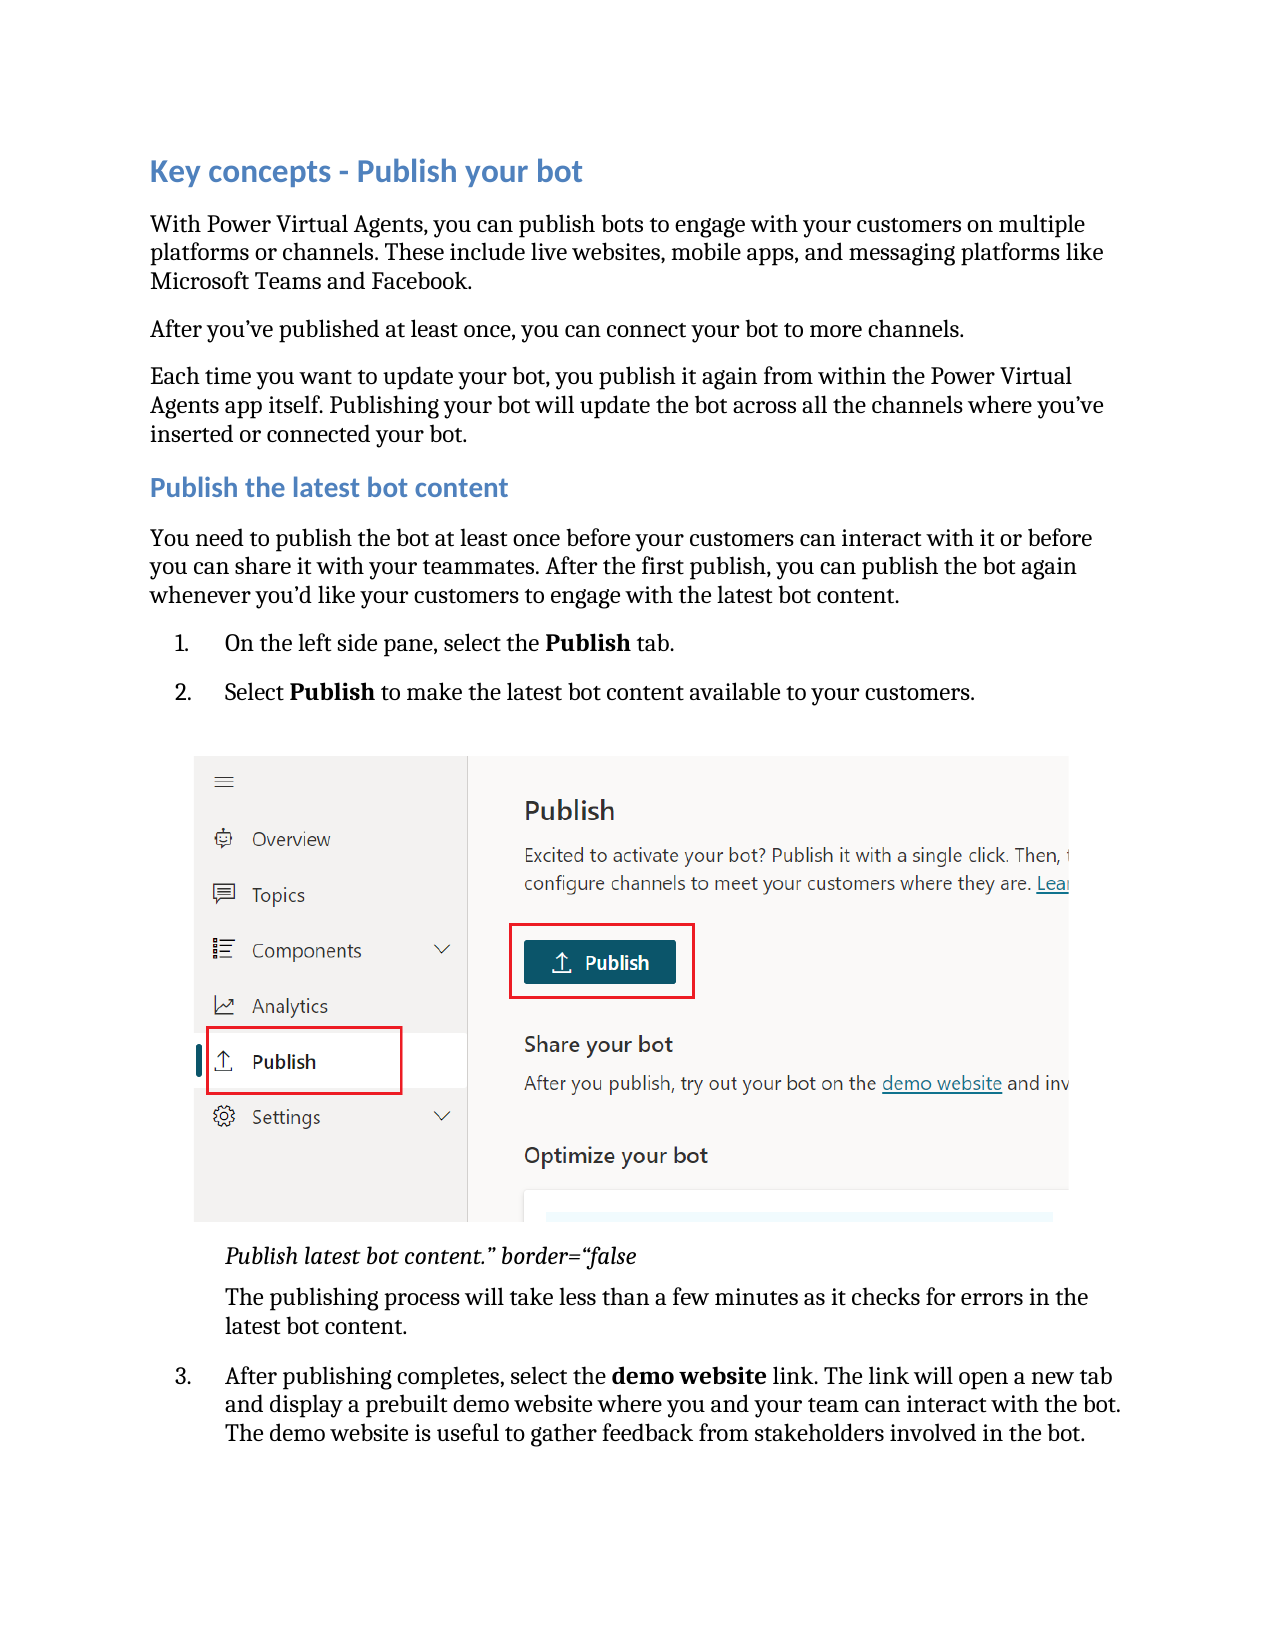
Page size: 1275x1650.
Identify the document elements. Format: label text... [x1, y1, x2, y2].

list The publishing process will take less than a few minutes as it checks for errors in the latest bot content. [175, 1283, 1125, 1341]
list Select Publish to make the latest bot content available to your customers. [175, 678, 1125, 707]
text Each time you want to update your bot, you publish it again from within the Power Virtual Agents app itself. Publishing your bot will update the bot across all the channels where you’ve inserted or connected your bot. [150, 362, 1125, 448]
list Publish latest bot content.” border=“false [175, 1242, 1125, 1271]
picture [193, 756, 1069, 1222]
text After you’ve published at least once, you can connect your bot to more channels. [150, 314, 1125, 343]
text With Power Virtual Agents, you can publish bots to engage with your customers on multiple platforms or channels. These include live websites, mobile apps, and messaging platforms like Microsoft Teams and Facebook. [150, 209, 1125, 296]
subtitle Key concepts - Publish your bot [150, 150, 1125, 191]
subtitle Publish the latest bot content [150, 469, 1125, 505]
list On the left side pane, select the Publish tab. [175, 628, 1125, 657]
text You need to publish the bot at least once before your customers can interact with it or before you can share it with your teammates. After the first publish, you can publish the bot again whenever you’d like your customers to engage with the latest bot content. [150, 523, 1125, 610]
list After publishing completes, select the demo website link. The link will open a new tab and display a prebuilt demo website where you and your team can interact with the bot. The demo website is useful to gather feedback from stakeholders involved in the bot. [175, 1362, 1125, 1448]
